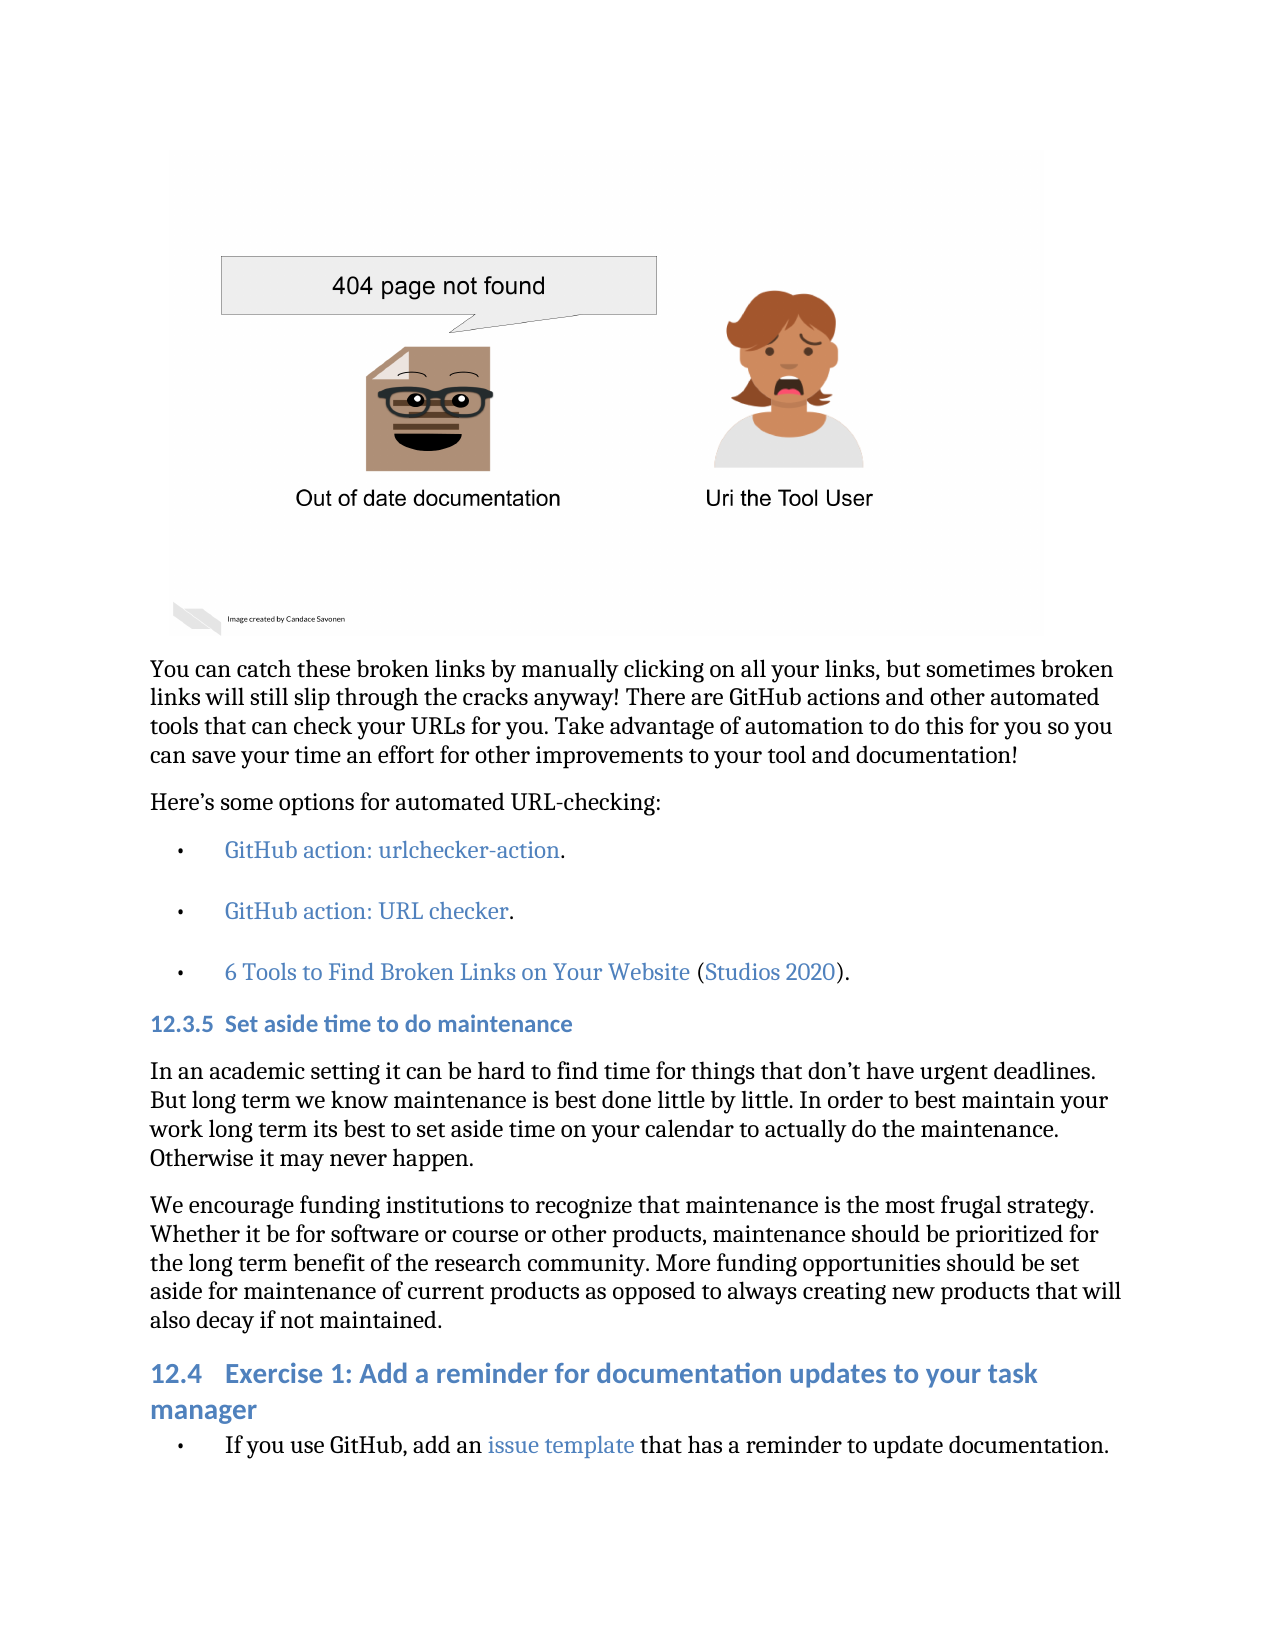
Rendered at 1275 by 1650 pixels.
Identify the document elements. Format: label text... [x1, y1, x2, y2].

text In an academic setting it can be hard to find time for things that don’t have urgent deadlines. But long term we know maintenance is best done little by little. In order to best maintain your work long term its best to set aside time on your calendar to actually do the maintenance. Otherwise it may never happen. [150, 1057, 1125, 1172]
text Here’s some options for automated URL-checking: [150, 788, 1125, 817]
text We encourage funding institutions to recognize that maintenance is the most frugal strategy. Whether it be for software or course or other products, maintenance should be prioritized for the long term benefit of the research community. More funding opportunities should be set aside for maintenance of current products as opposed to always creating new products that will also decay if not maintained. [150, 1191, 1125, 1335]
list If you use GitHub, add an issue template that has a reminder to update documentation. [175, 1431, 1125, 1488]
subtitle 12.3.5 Set aside time to do maintenance [150, 1008, 1125, 1038]
subtitle 12.4 Exercise 1: Add a reminder for documentation updates to your task manager [150, 1356, 1125, 1427]
picture [168, 150, 1044, 636]
list 6 Tools to Find Broken Links on Your Website (Studios 2020). [175, 958, 1125, 987]
list GitHub action: urlchecker-action. [175, 836, 1125, 893]
text You can catch these broken links by manually clicking on all your links, but sometimes broken links will still slip through the cracks anyway! There are GitHub actions and other automated tools that can check your URLs for you. Take advantage of automation to do this for you so you can save your time an effort for other improvements to your tool and documentation! [150, 654, 1125, 769]
list GitHub action: URL checker. [175, 897, 1125, 954]
